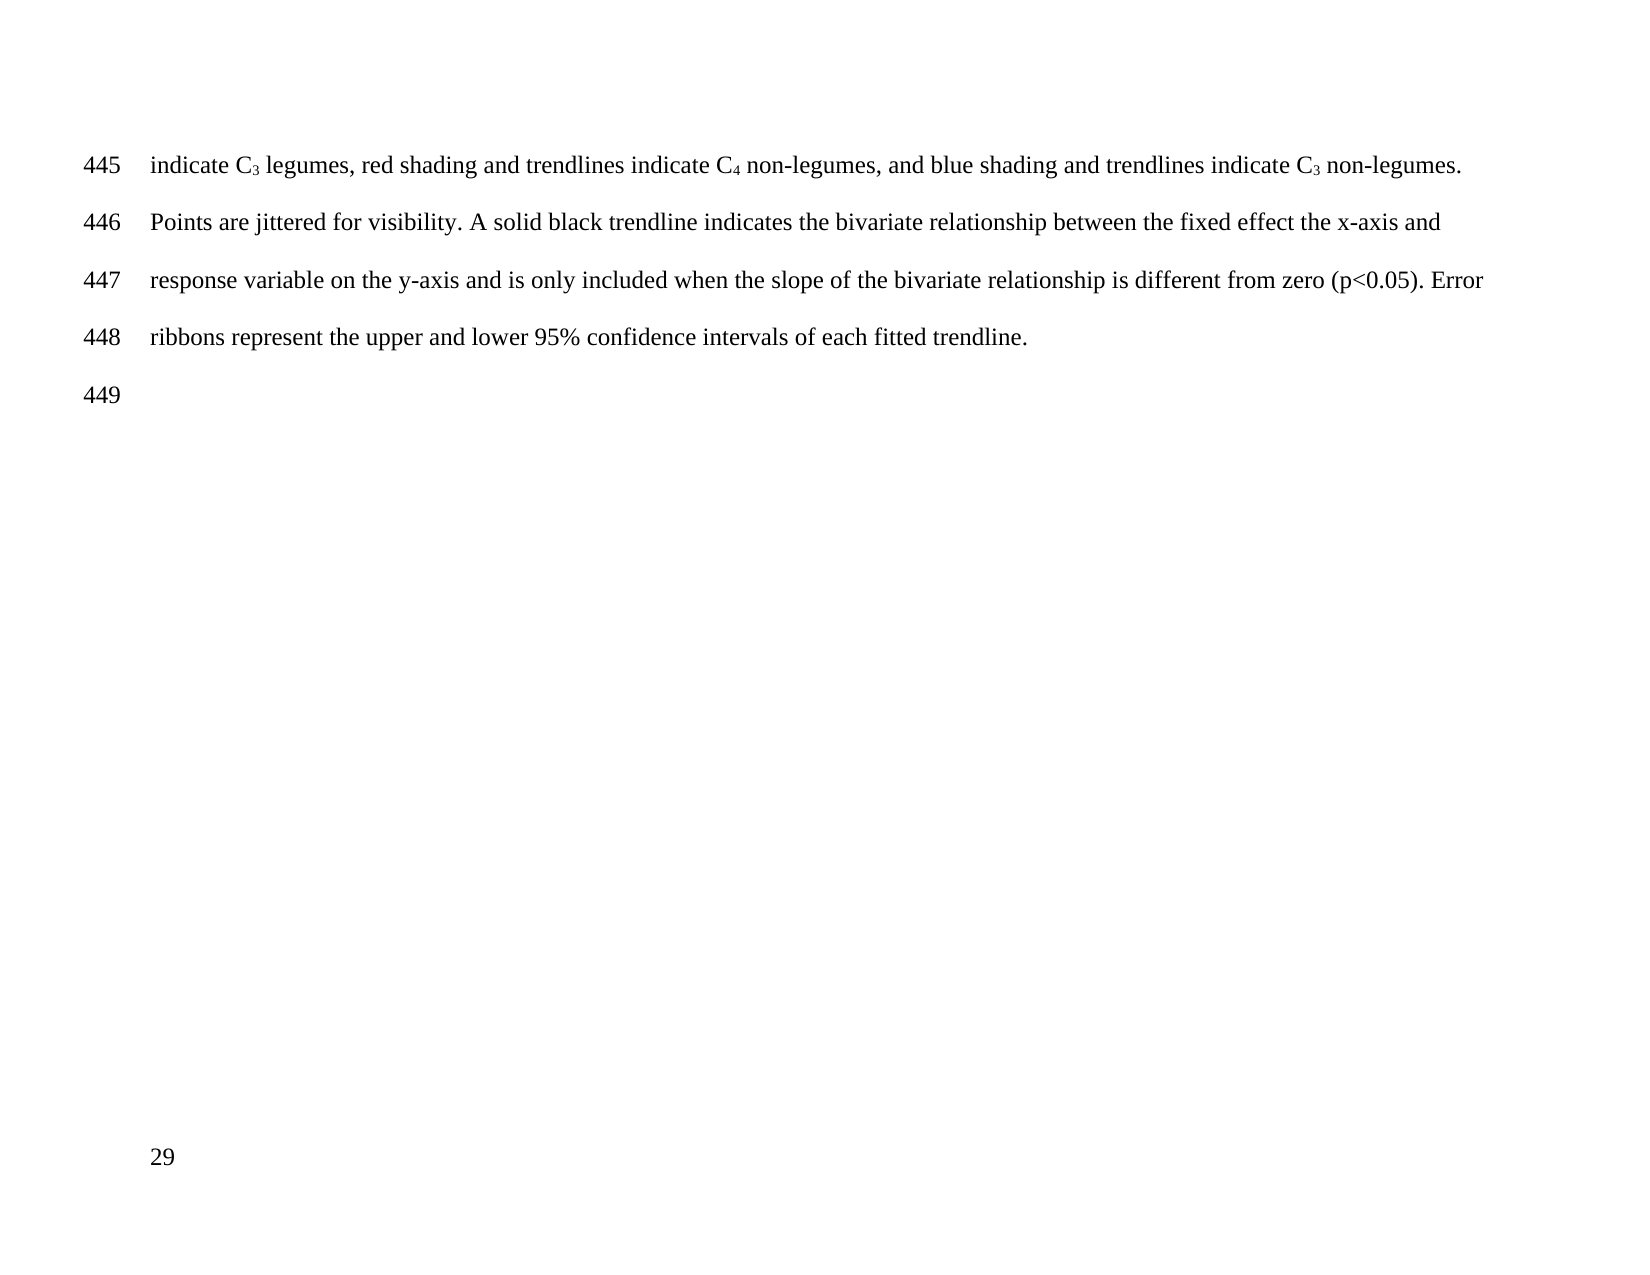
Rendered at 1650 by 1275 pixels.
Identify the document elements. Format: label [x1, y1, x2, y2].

text [150, 150, 1500, 351]
